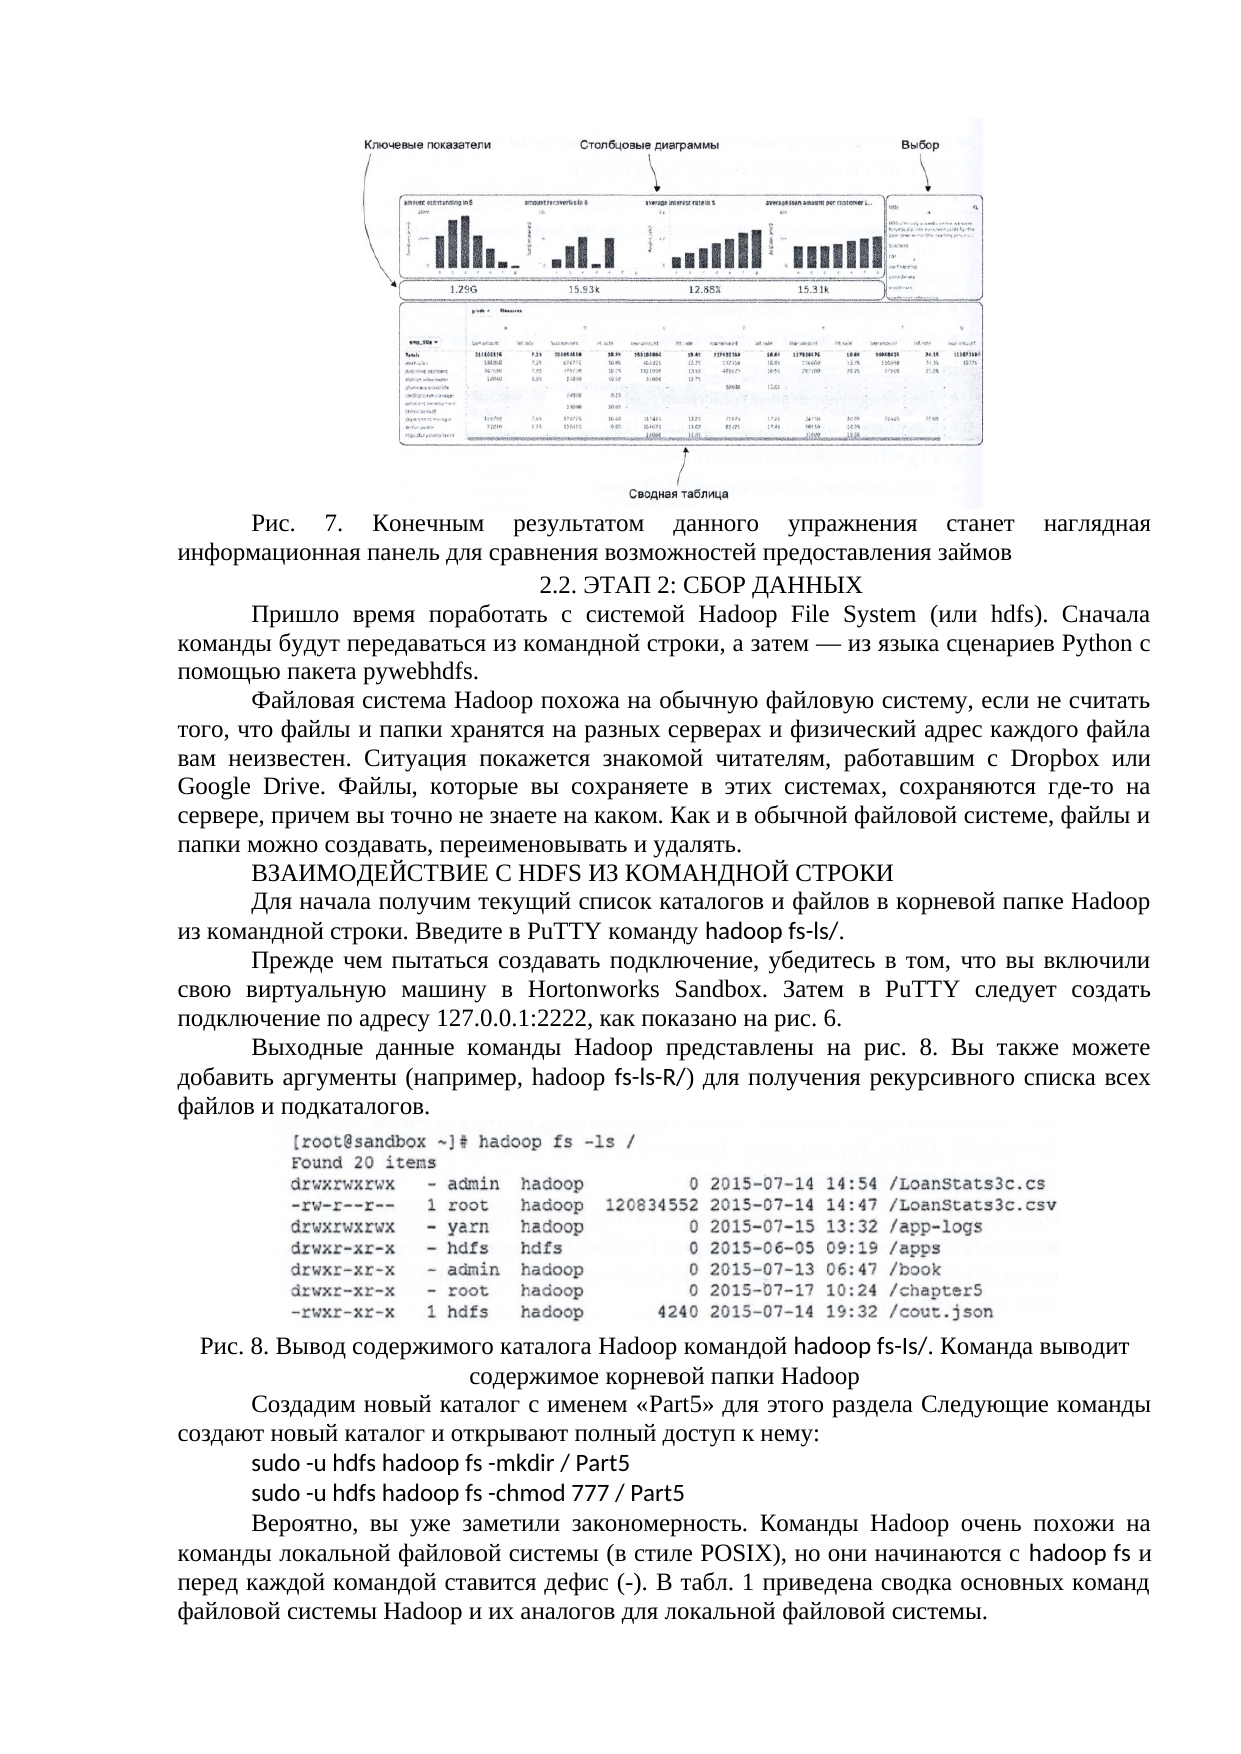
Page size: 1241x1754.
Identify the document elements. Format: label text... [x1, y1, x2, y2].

text Вероятно, вы уже заметили закономерность. Команды Hadoop очень похожи на команды локальной файловой системы (в стиле POSIX), но они начинаются с hadoop fs и перед каждой командой ставится дефис (-). В табл. 1 приведена сводка основных команд файловой системы Hadoop и их аналогов для локальной файловой системы. [177, 1508, 1152, 1625]
text Рис. 8. Вывод содержимого каталога Hadoop командой hadoop fs-Is/. Команда выводит содержимое корневой папки Hadoop [177, 1330, 1152, 1389]
text Файловая система Hadoop похожа на обычную файловую систему, если не считать того, что файлы и папки хранятся на разных серверах и физический адрес каждого файла вам неизвестен. Ситуация покажется знакомой читателям, работавшим с Dropbox или Google Drive. Файлы, которые вы сохраняете в этих системах, сохраняются где-то на сервере, причем вы точно не знаете на каком. Как и в обычной файловой системе, файлы и папки можно создавать, переименовывать и удалять. [177, 685, 1152, 858]
text Рис. 7. Конечным результатом данного упражнения станет наглядная информационная панель для сравнения возможностей предоставления займов [177, 508, 1152, 566]
text Выходные данные команды Hadoop представлены на рис. 8. Вы также можете добавить аргументы (например, hadoop fs-ls-R/) для получения рекурсивного списка всех файлов и подкаталогов. [177, 1032, 1152, 1120]
subtitle 2.2. ЭТАП 2: СБОР ДАННЫХ [177, 570, 1152, 599]
text Пришло время поработать с системой Hadoop File System (или hdfs). Сначала команды будут передаваться из командной строки, а затем — из языка сценариев Python с помощью пакета pywebhdfs. [177, 599, 1152, 685]
text ВЗАИМОДЕЙСТВИЕ С HDFS ИЗ КОМАНДНОЙ СТРОКИ [177, 858, 1152, 886]
text Для начала получим текущий список каталогов и файлов в корневой папке Hadoop из командной строки. Введите в PuTTY команду hadoop fs-ls/. [177, 886, 1152, 946]
text Прежде чем пытаться создавать подключение, убедитесь в том, что вы включили свою виртуальную машину в Hortonworks Sandbox. Затем в PuTTY следует создать подключение по адресу 127.0.0.1:2222, как показано на рис. 6. [177, 946, 1152, 1032]
text sudo -u hdfs hadoop fs -mkdir / Part5 [177, 1447, 1152, 1477]
text Создадим новый каталог с именем «Part5» для этого раздела Следующие команды создают новый каталог и открывают полный доступ к нему: [177, 1389, 1152, 1447]
text sudo -u hdfs hadoop fs -chmod 777 / Part5 [177, 1477, 1152, 1508]
